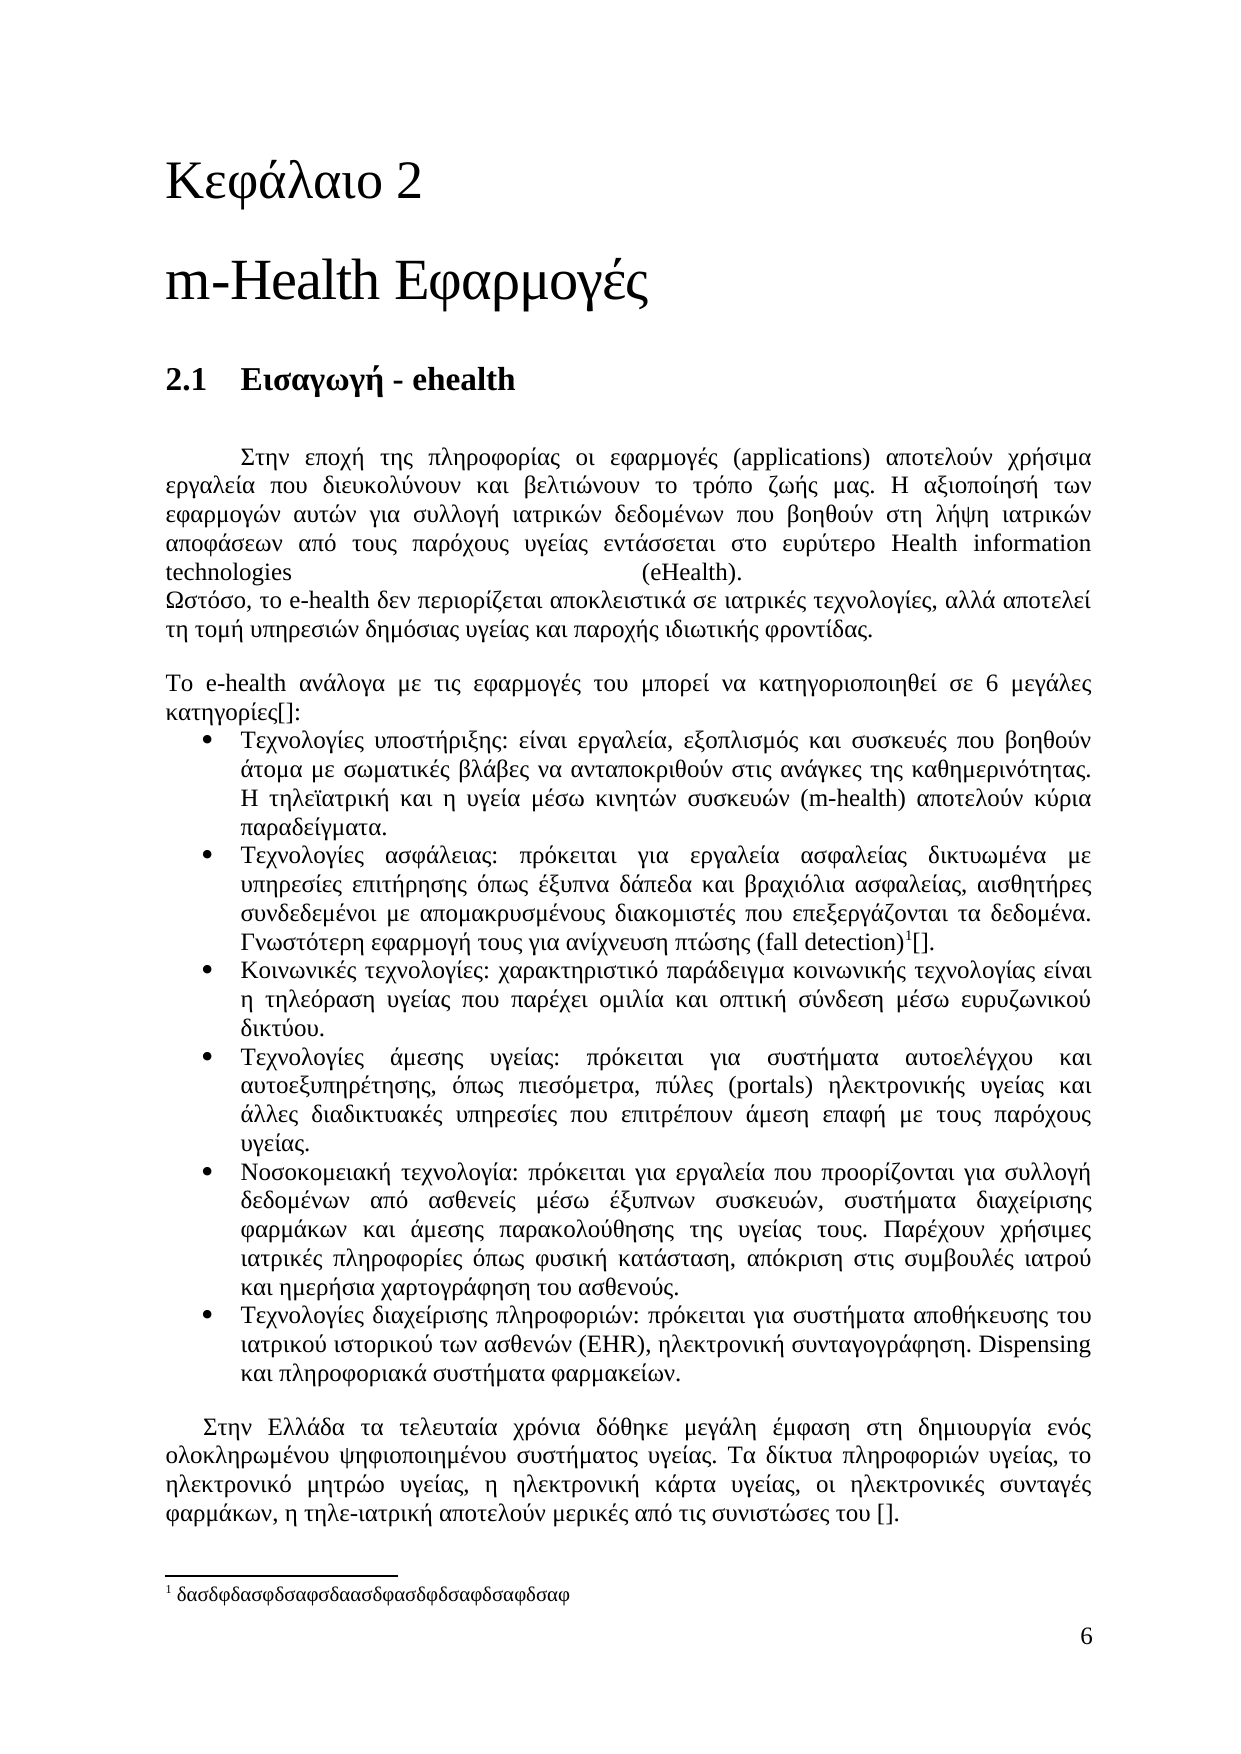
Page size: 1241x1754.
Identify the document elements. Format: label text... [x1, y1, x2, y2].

title m-Health Εφαρμογές [165, 245, 1092, 312]
list Νοσοκομειακή τεχνολογία: πρόκειται για εργαλεία που προορίζονται για συλλογή δεδομένων από ασθενείς μέσω έξυπνων συσκευών, συστήματα διαχείρισης φαρμάκων και άμεσης παρακολούθησης της υγείας τους. Παρέχουν χρήσιμες ιατρικές πληροφορίες όπως φυσική κατάσταση, απόκριση στις συμβουλές ιατρού και ημερήσια χαρτογράφηση του ασθενούς. [203, 1157, 1092, 1301]
text Το e-health ανάλογα με τις εφαρμογές του μπορεί να κατηγοριοποιηθεί σε 6 μεγάλες κατηγορίες[]: [165, 668, 1092, 726]
list Κοινωνικές τεχνολογίες: χαρακτηριστικό παράδειγμα κοινωνικής τεχνολογίας είναι η τηλεόραση υγείας που παρέχει ομιλία και οπτική σύνδεση μέσω ευρυζωνικού δικτύου. [203, 956, 1092, 1042]
subtitle Κεφάλαιο 2 [165, 148, 1092, 210]
subtitle 2.1 Εισαγωγή - ehealth [165, 359, 1092, 398]
list Τεχνολογίες άμεσης υγείας: πρόκειται για συστήματα αυτοελέγχου και αυτοεξυπηρέτησης, όπως πιεσόμετρα, πύλες (portals) ηλεκτρονικής υγείας και άλλες διαδικτυακές υπηρεσίες που επιτρέπουν άμεση επαφή με τους παρόχους υγείας. [203, 1042, 1092, 1157]
list Τεχνολογίες ασφάλειας: πρόκειται για εργαλεία ασφαλείας δικτυωμένα με υπηρεσίες επιτήρησης όπως έξυπνα δάπεδα και βραχιόλια ασφαλείας, αισθητήρες συνδεδεμένοι με απομακρυσμένους διακομιστές που επεξεργάζονται τα δεδομένα. Γνωστότερη εφαρμογή τους για ανίχνευση πτώσης (fall detection)[]. [203, 841, 1092, 956]
list Τεχνολογίες διαχείρισης πληροφοριών: πρόκειται για συστήματα αποθήκευσης του ιατρικού ιστορικού των ασθενών (EHR), ηλεκτρονική συνταγογράφηση. Dispensing και πληροφοριακά συστήματα φαρμακείων. [203, 1301, 1092, 1387]
list Τεχνολογίες υποστήριξης: είναι εργαλεία, εξοπλισμός και συσκευές που βοηθούν άτομα με σωματικές βλάβες να ανταποκριθούν στις ανάγκες της καθημερινότητας. Η τηλεϊατρική και η υγεία μέσω κινητών συσκευών (m-health) αποτελούν κύρια παραδείγματα. [203, 726, 1092, 841]
text Στην εποχή της πληροφορίας οι εφαρμογές (applications) αποτελούν χρήσιμα εργαλεία που διευκολύνουν και βελτιώνουν το τρόπο ζωής μας. Η αξιοποίησή των εφαρμογών αυτών για συλλογή ιατρικών δεδομένων που βοηθούν στη λήψη ιατρικών αποφάσεων από τους παρόχους υγείας εντάσσεται στο ευρύτερο Health information technologies (eHealth). Ωστόσο, το e-health δεν περιορίζεται αποκλειστικά σε ιατρικές τεχνολογίες, αλλά αποτελεί τη τομή υπηρεσιών δημόσιας υγείας και παροχής ιδιωτικής φροντίδας. [165, 442, 1092, 643]
text Στην Ελλάδα τα τελευταία χρόνια δόθηκε μεγάλη έμφαση στη δημιουργία ενός ολοκληρωμένου ψηφιοποιημένου συστήματος υγείας. Τα δίκτυα πληροφοριών υγείας, το ηλεκτρονικό μητρώο υγείας, η ηλεκτρονική κάρτα υγείας, οι ηλεκτρονικές συνταγές φαρμάκων, η τηλε-ιατρική αποτελούν μερικές από τις συνιστώσες του []. [165, 1412, 1092, 1527]
